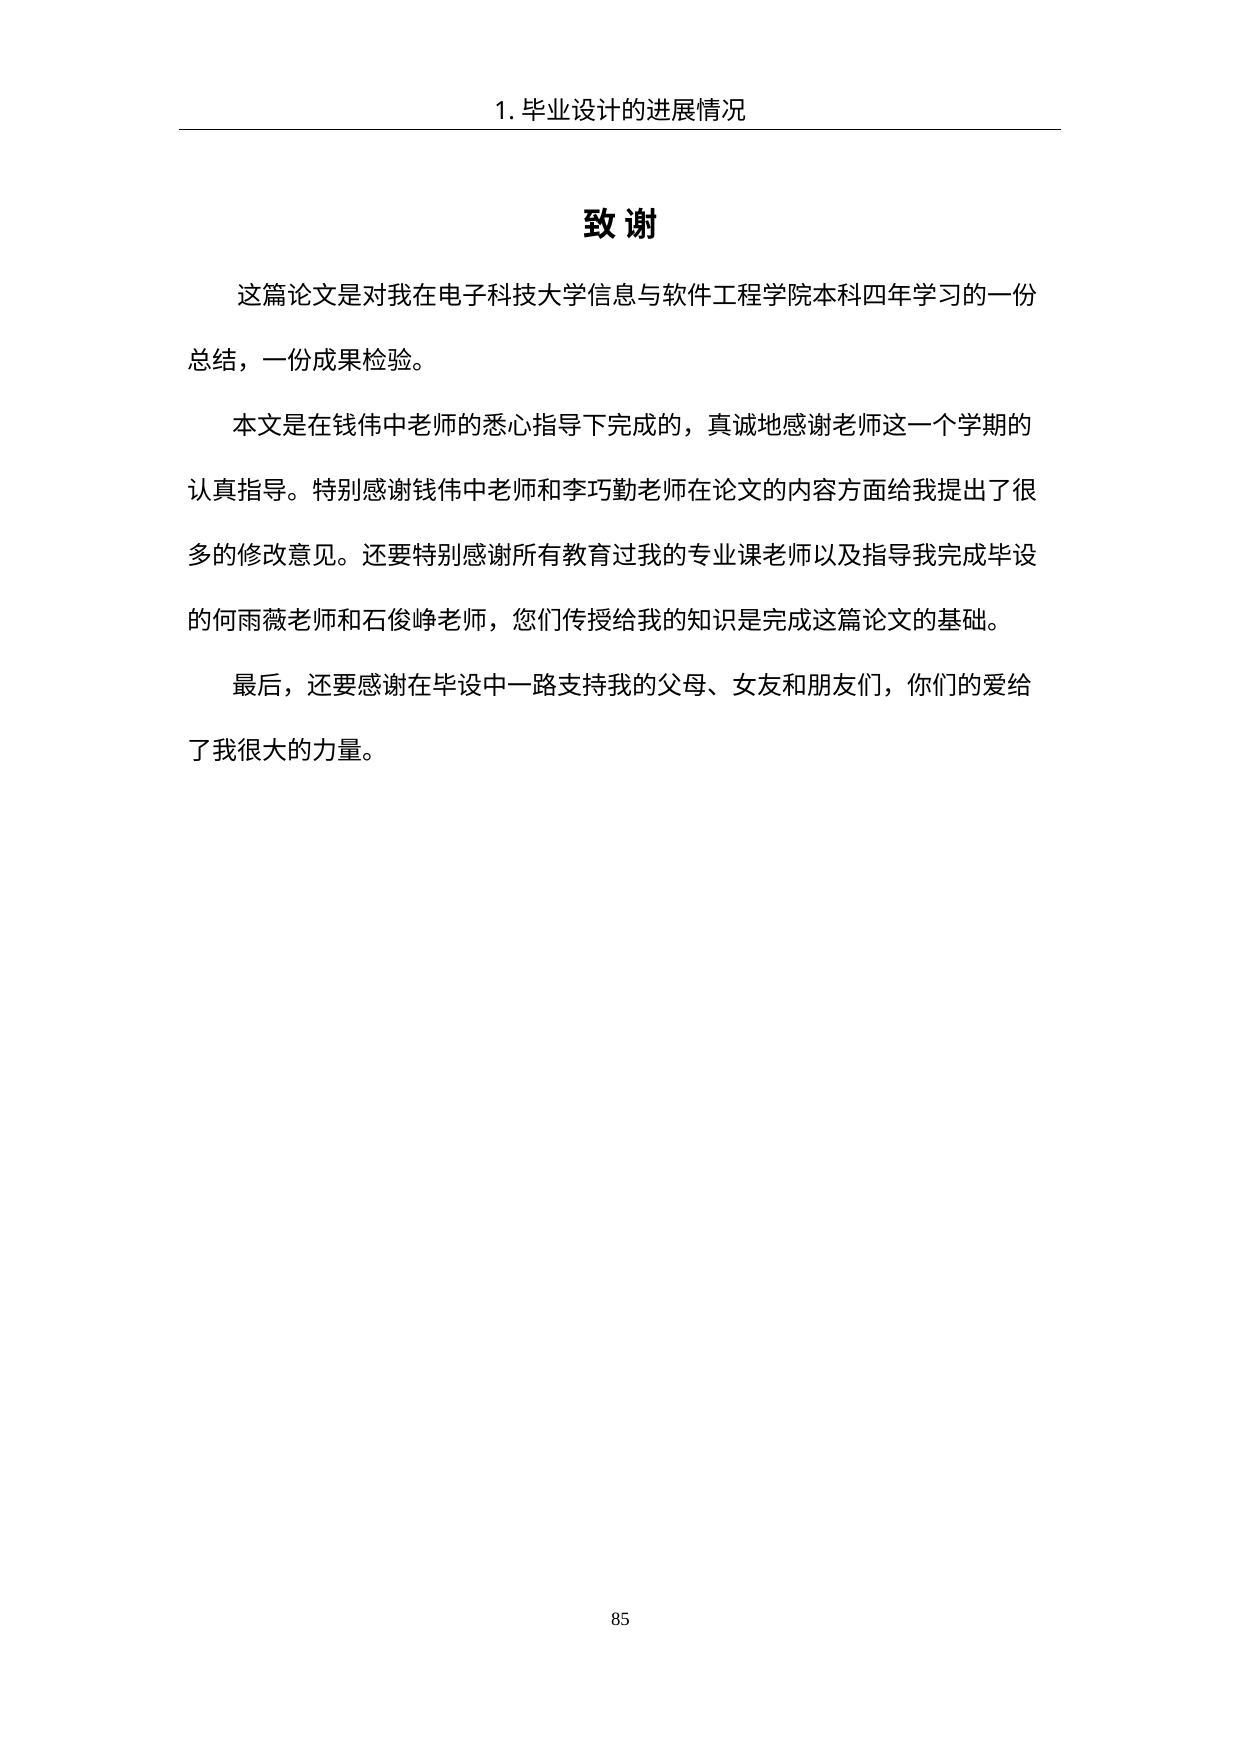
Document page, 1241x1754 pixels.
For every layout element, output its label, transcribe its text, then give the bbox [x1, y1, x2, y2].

text 最后，还要感谢在毕设中一路支持我的父母、女友和朋友们，你们的爱给了我很大的力量。 [187, 651, 1053, 781]
text 这篇论文是对我在电子科技大学信息与软件工程学院本科四年学习的一份总结，一份成果检验。 [187, 261, 1053, 391]
title 致 谢 [187, 190, 1053, 255]
text 本文是在钱伟中老师的悉心指导下完成的，真诚地感谢老师这一个学期的认真指导。特别感谢钱伟中老师和李巧勤老师在论文的内容方面给我提出了很多的修改意见。还要特别感谢所有教育过我的专业课老师以及指导我完成毕设的何雨薇老师和石俊峥老师，您们传授给我的知识是完成这篇论文的基础。 [187, 391, 1053, 651]
